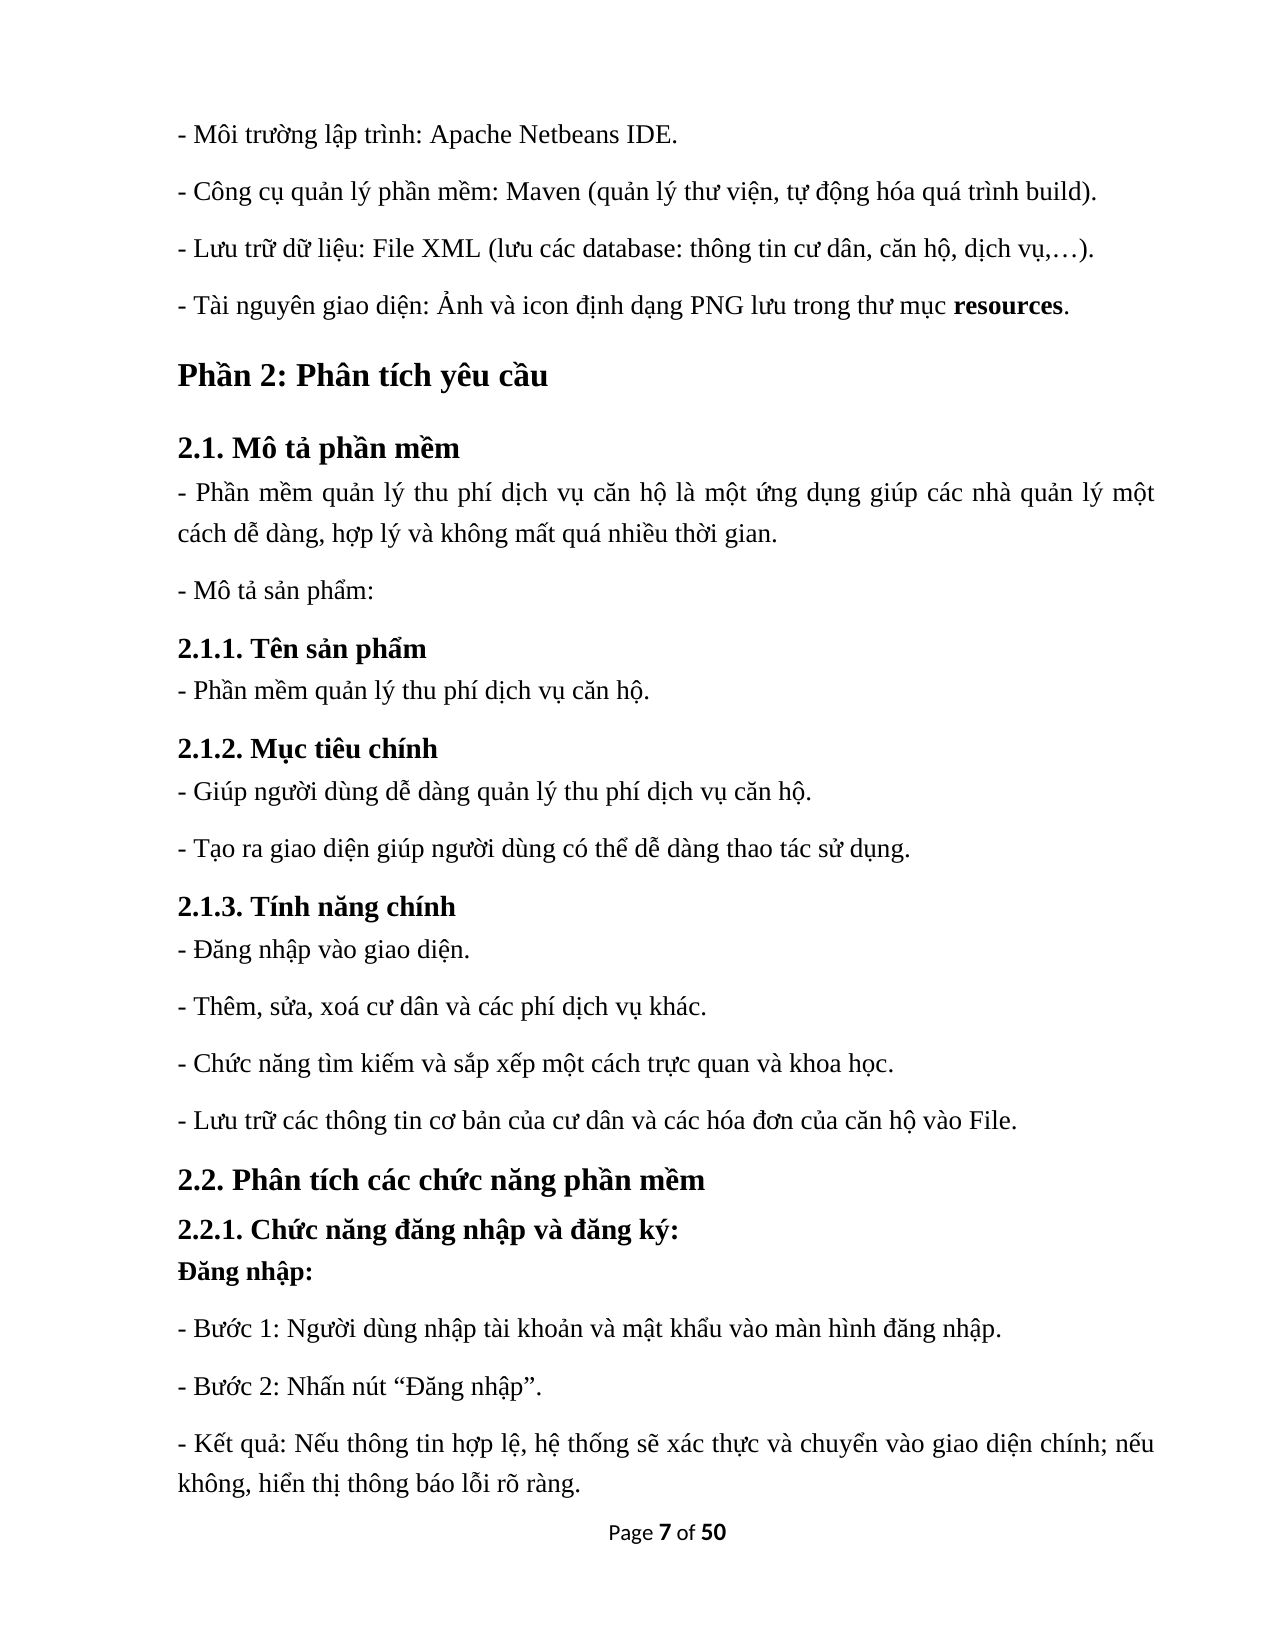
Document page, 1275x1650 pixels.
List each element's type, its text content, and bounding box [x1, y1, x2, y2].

text - Tạo ra giao diện giúp người dùng có thể dễ dàng thao tác sử dụng. [177, 832, 1157, 863]
text - Công cụ quản lý phần mềm: Maven (quản lý thư viện, tự động hóa quá trình build). [177, 175, 1157, 206]
text - Tài nguyên giao diện: Ảnh và icon định dạng PNG lưu trong thư mục resources. [177, 289, 1157, 321]
text - Đăng nhập vào giao diện. [177, 933, 1157, 964]
text - Phần mềm quản lý thu phí dịch vụ căn hộ. [177, 674, 1157, 706]
subtitle 2.1.1. Tên sản phẩm [177, 631, 1157, 664]
text - Phần mềm quản lý thu phí dịch vụ căn hộ là một ứng dụng giúp các nhà quản lý một cách dễ dàng, hợp lý và không mất quá nhiều thời gian. [177, 476, 1157, 548]
text - Lưu trữ dữ liệu: File XML (lưu các database: thông tin cư dân, căn hộ, dịch vụ,…). [177, 232, 1157, 263]
subtitle Phần 2: Phân tích yêu cầu [177, 355, 1157, 393]
text - Môi trường lập trình: Apache Netbeans IDE. [177, 118, 1157, 149]
text Đăng nhập: [177, 1255, 1157, 1287]
text - Chức năng tìm kiếm và sắp xếp một cách trực quan và khoa học. [177, 1047, 1157, 1078]
subtitle 2.2.1. Chức năng đăng nhập và đăng ký: [177, 1212, 1157, 1245]
text - Thêm, sửa, xoá cư dân và các phí dịch vụ khác. [177, 990, 1157, 1021]
subtitle 2.1. Mô tả phần mềm [177, 429, 1157, 466]
text - Lưu trữ các thông tin cơ bản của cư dân và các hóa đơn của căn hộ vào File. [177, 1104, 1157, 1135]
subtitle 2.1.2. Mục tiêu chính [177, 731, 1157, 765]
subtitle 2.2. Phân tích các chức năng phần mềm [177, 1161, 1157, 1197]
text - Mô tả sản phẩm: [177, 574, 1157, 605]
text - Kết quả: Nếu thông tin hợp lệ, hệ thống sẽ xác thực và chuyển vào giao diện chính; nếu không, hiển thị thông báo lỗi rõ ràng. [177, 1427, 1157, 1498]
text - Bước 2: Nhấn nút “Đăng nhập”. [177, 1369, 1157, 1401]
subtitle 2.1.3. Tính năng chính [177, 889, 1157, 923]
text - Bước 1: Người dùng nhập tài khoản và mật khẩu vào màn hình đăng nhập. [177, 1312, 1157, 1344]
text - Giúp người dùng dễ dàng quản lý thu phí dịch vụ căn hộ. [177, 775, 1157, 806]
